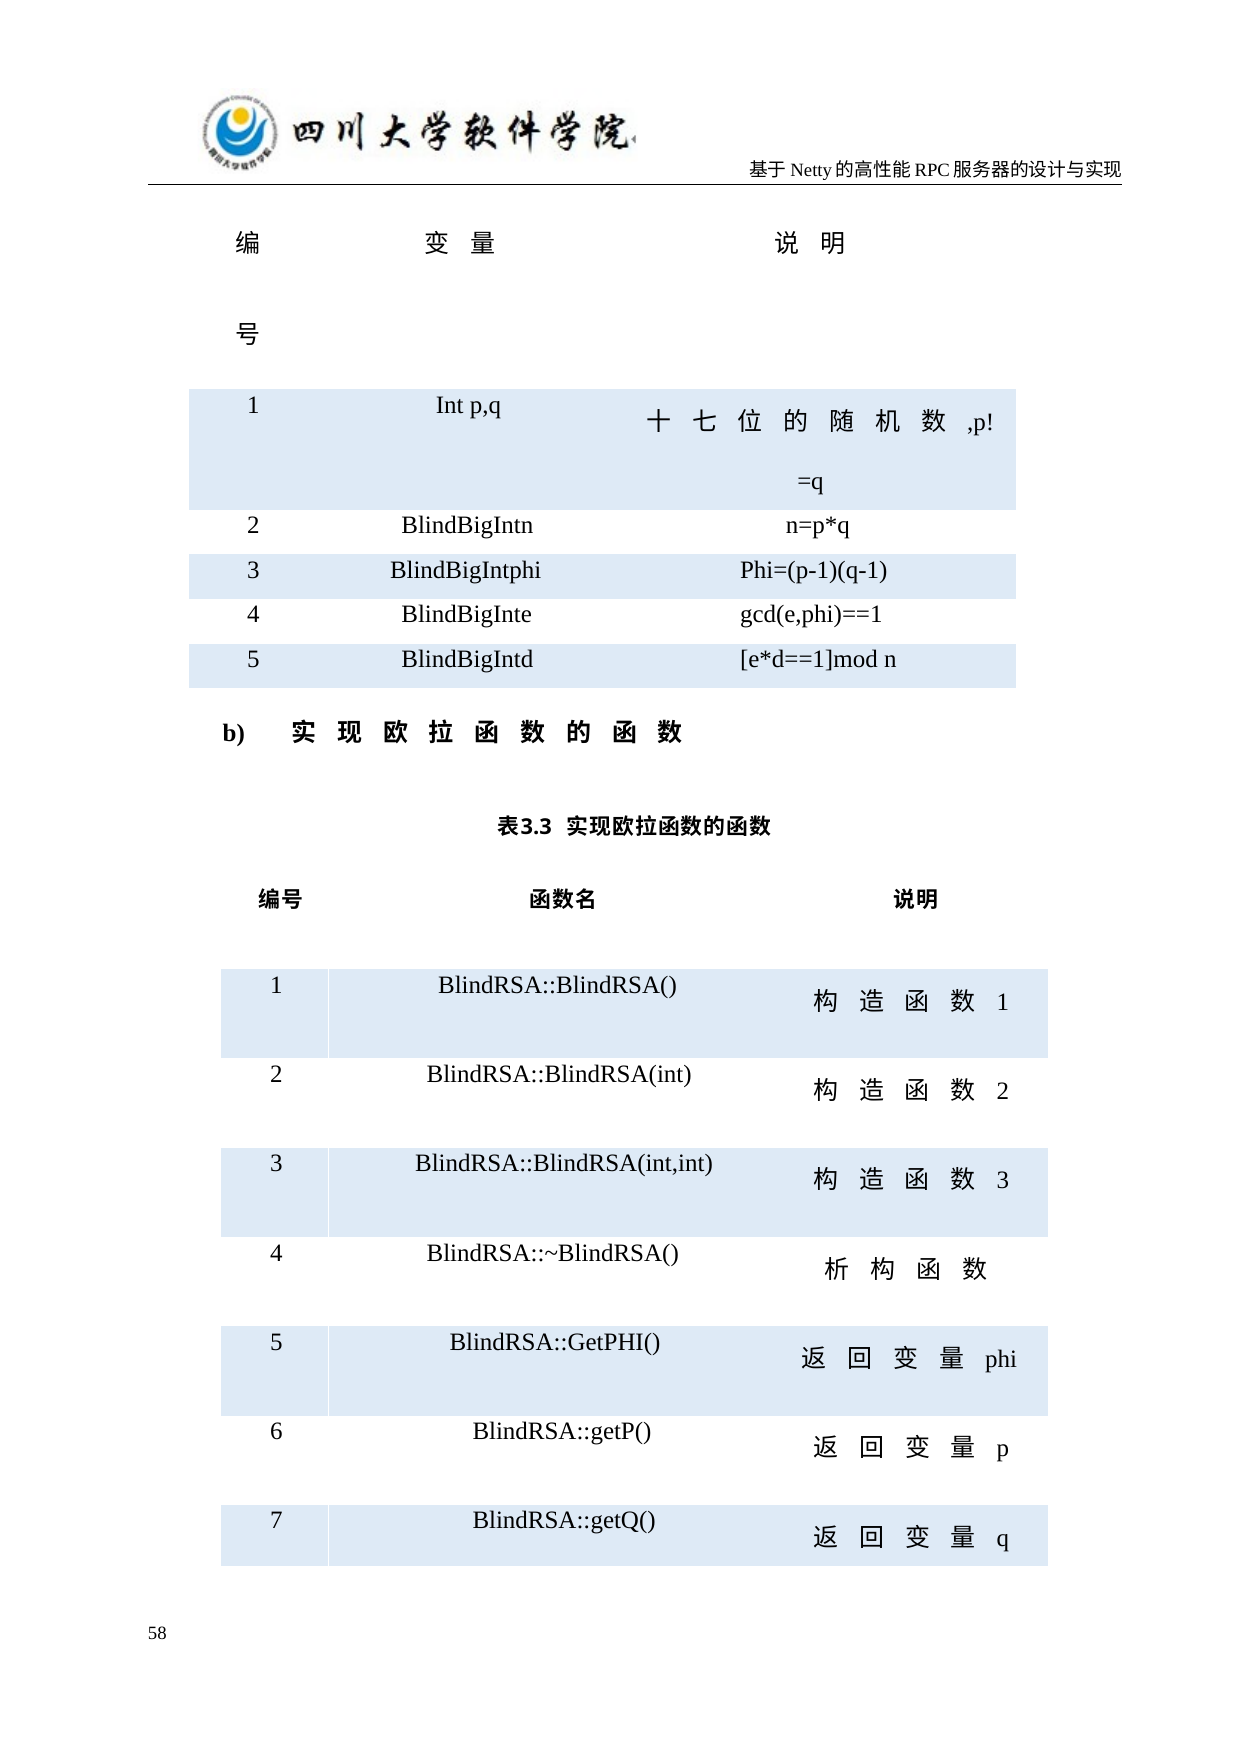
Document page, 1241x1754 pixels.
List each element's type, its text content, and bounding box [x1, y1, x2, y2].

table_cell BlindBigIntd [305, 644, 614, 688]
table_cell BlindBigIntphi [305, 554, 614, 599]
table_header 变量 [305, 199, 614, 389]
table_cell BlindRSA::BlindRSA(int) [329, 1059, 779, 1148]
table_cell BlindRSA::GetPHI() [329, 1326, 779, 1416]
table_cell BlindRSA::BlindRSA(int,int) [329, 1148, 779, 1237]
table_cell Phi=(p-1)(q-1) [614, 554, 1016, 599]
table_cell 构造函数2 [779, 1059, 1048, 1148]
table_header 说明 [614, 199, 1016, 389]
table_cell 1 [221, 969, 328, 1058]
table_cell BlindBigInte [305, 599, 614, 643]
table_cell 返回变量q [779, 1505, 1048, 1566]
table_cell 3 [189, 554, 305, 599]
table_header 编号 [189, 199, 305, 389]
table_header 编号 [221, 855, 328, 969]
table_cell [e*d==1]mod n [614, 644, 1016, 688]
picture [197, 88, 639, 177]
table_cell BlindRSA::getQ() [329, 1505, 779, 1566]
table_cell 十七位的随机数,p!=q [614, 389, 1016, 510]
table_cell 4 [221, 1237, 328, 1326]
table_cell 析构函数 [779, 1237, 1048, 1326]
table_cell 7 [221, 1505, 328, 1566]
list 表3.3 实现欧拉函数的函数 [154, 794, 1116, 855]
table_cell 返回变量p [779, 1416, 1048, 1505]
table_cell 5 [221, 1326, 328, 1416]
table_cell 2 [189, 510, 305, 554]
table_cell n=p*q [614, 510, 1016, 554]
table_header 说明 [779, 855, 1048, 969]
table_cell BlindRSA::getP() [329, 1416, 779, 1505]
table_cell 6 [221, 1416, 328, 1505]
table_cell BlindRSA::BlindRSA() [329, 969, 779, 1058]
table_cell 3 [221, 1148, 328, 1237]
table_cell gcd(e,phi)==1 [614, 599, 1016, 643]
table_cell 4 [189, 599, 305, 643]
table_cell BlindRSA::~BlindRSA() [329, 1237, 779, 1326]
table_cell 返回变量phi [779, 1326, 1048, 1416]
table_header 函数名 [329, 855, 779, 969]
table_cell Int p,q [305, 389, 614, 510]
table_cell 1 [189, 389, 305, 510]
table_cell 构造函数1 [779, 969, 1048, 1058]
list 实现欧拉函数的函数 [154, 701, 1116, 761]
table_cell 5 [189, 644, 305, 688]
table_cell BlindBigIntn [305, 510, 614, 554]
table_cell 构造函数3 [779, 1148, 1048, 1237]
table_cell 2 [221, 1059, 328, 1148]
